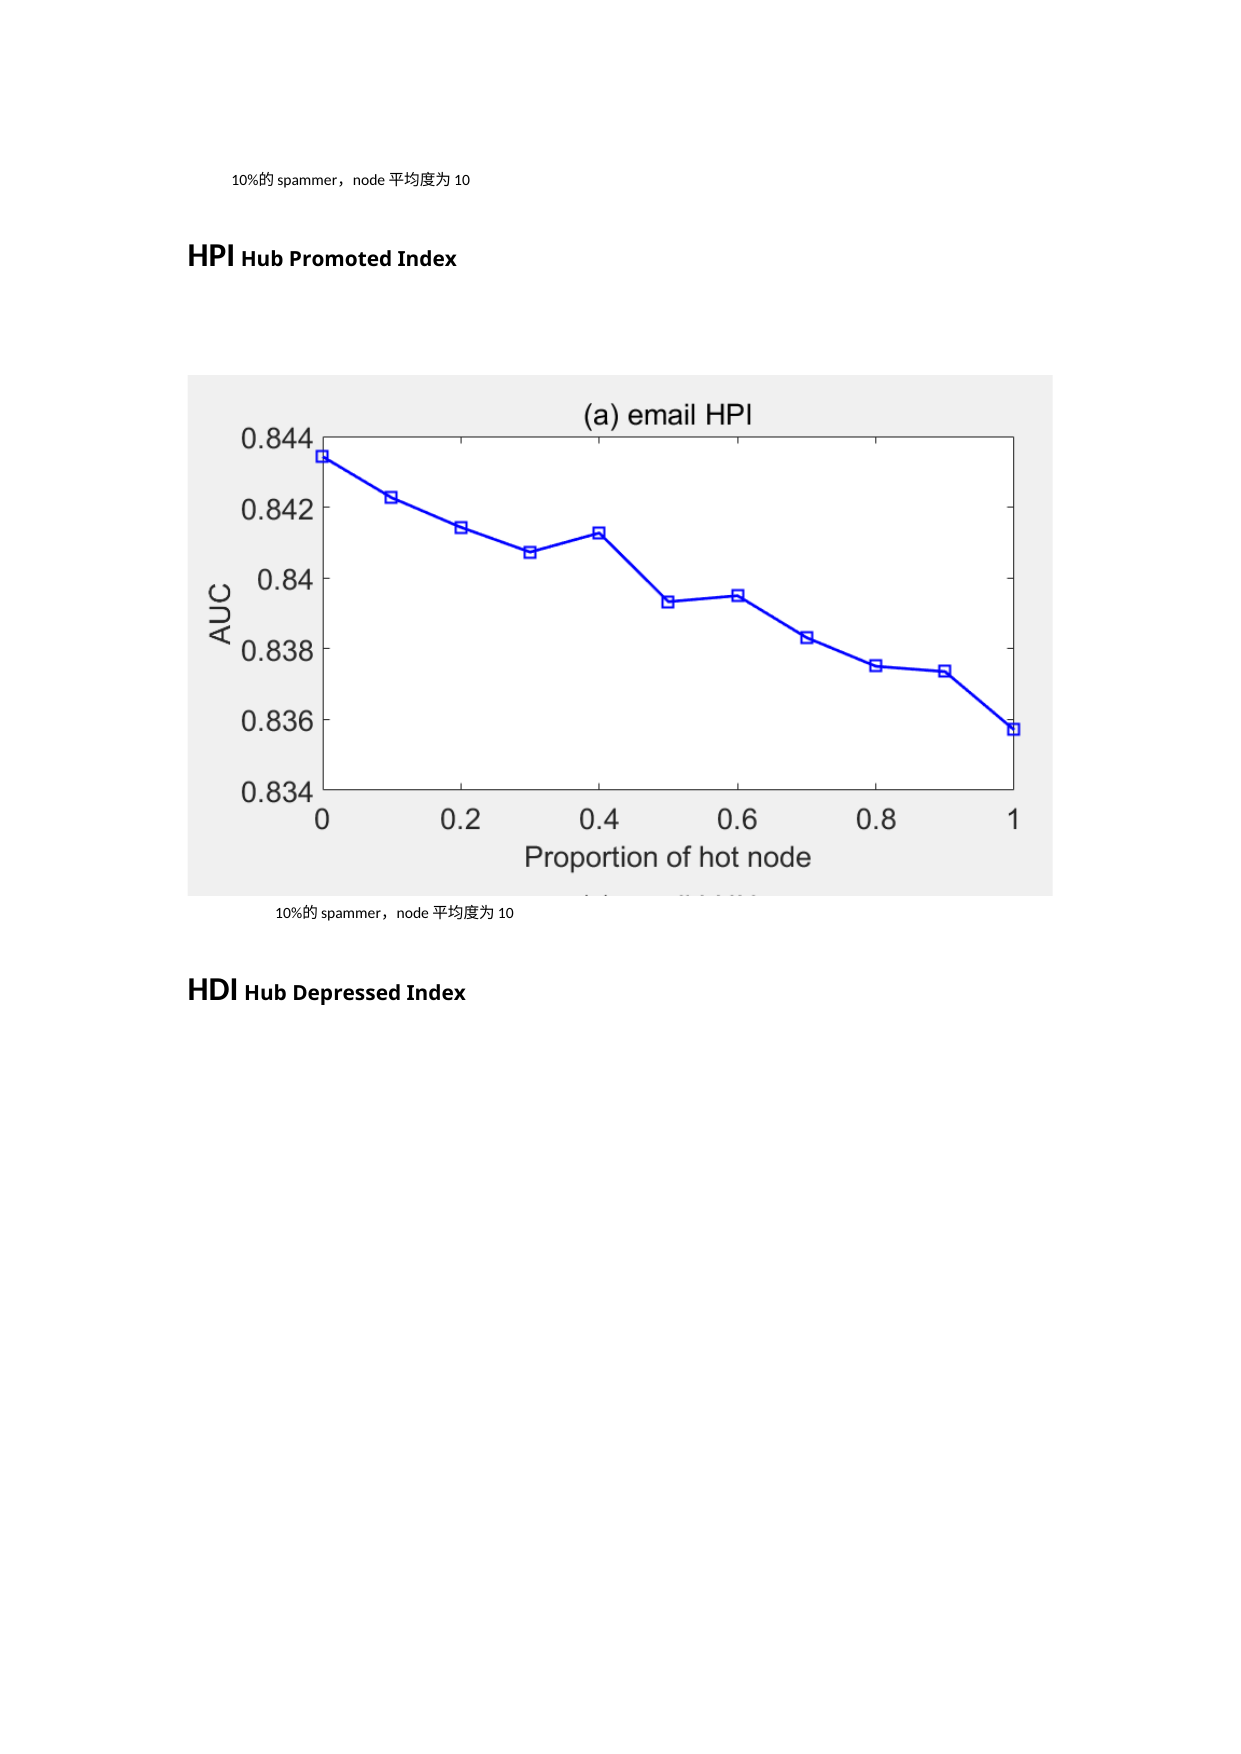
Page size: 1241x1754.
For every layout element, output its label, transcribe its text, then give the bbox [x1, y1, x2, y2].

text 10%的spammer，node平均度为10 [187, 162, 1053, 194]
subtitle HDI Hub Depressed Index [187, 955, 1053, 1020]
subtitle HPI Hub Promoted Index [187, 222, 1053, 287]
text 10%的spammer，node平均度为10 [231, 896, 1053, 928]
picture [187, 375, 1053, 896]
